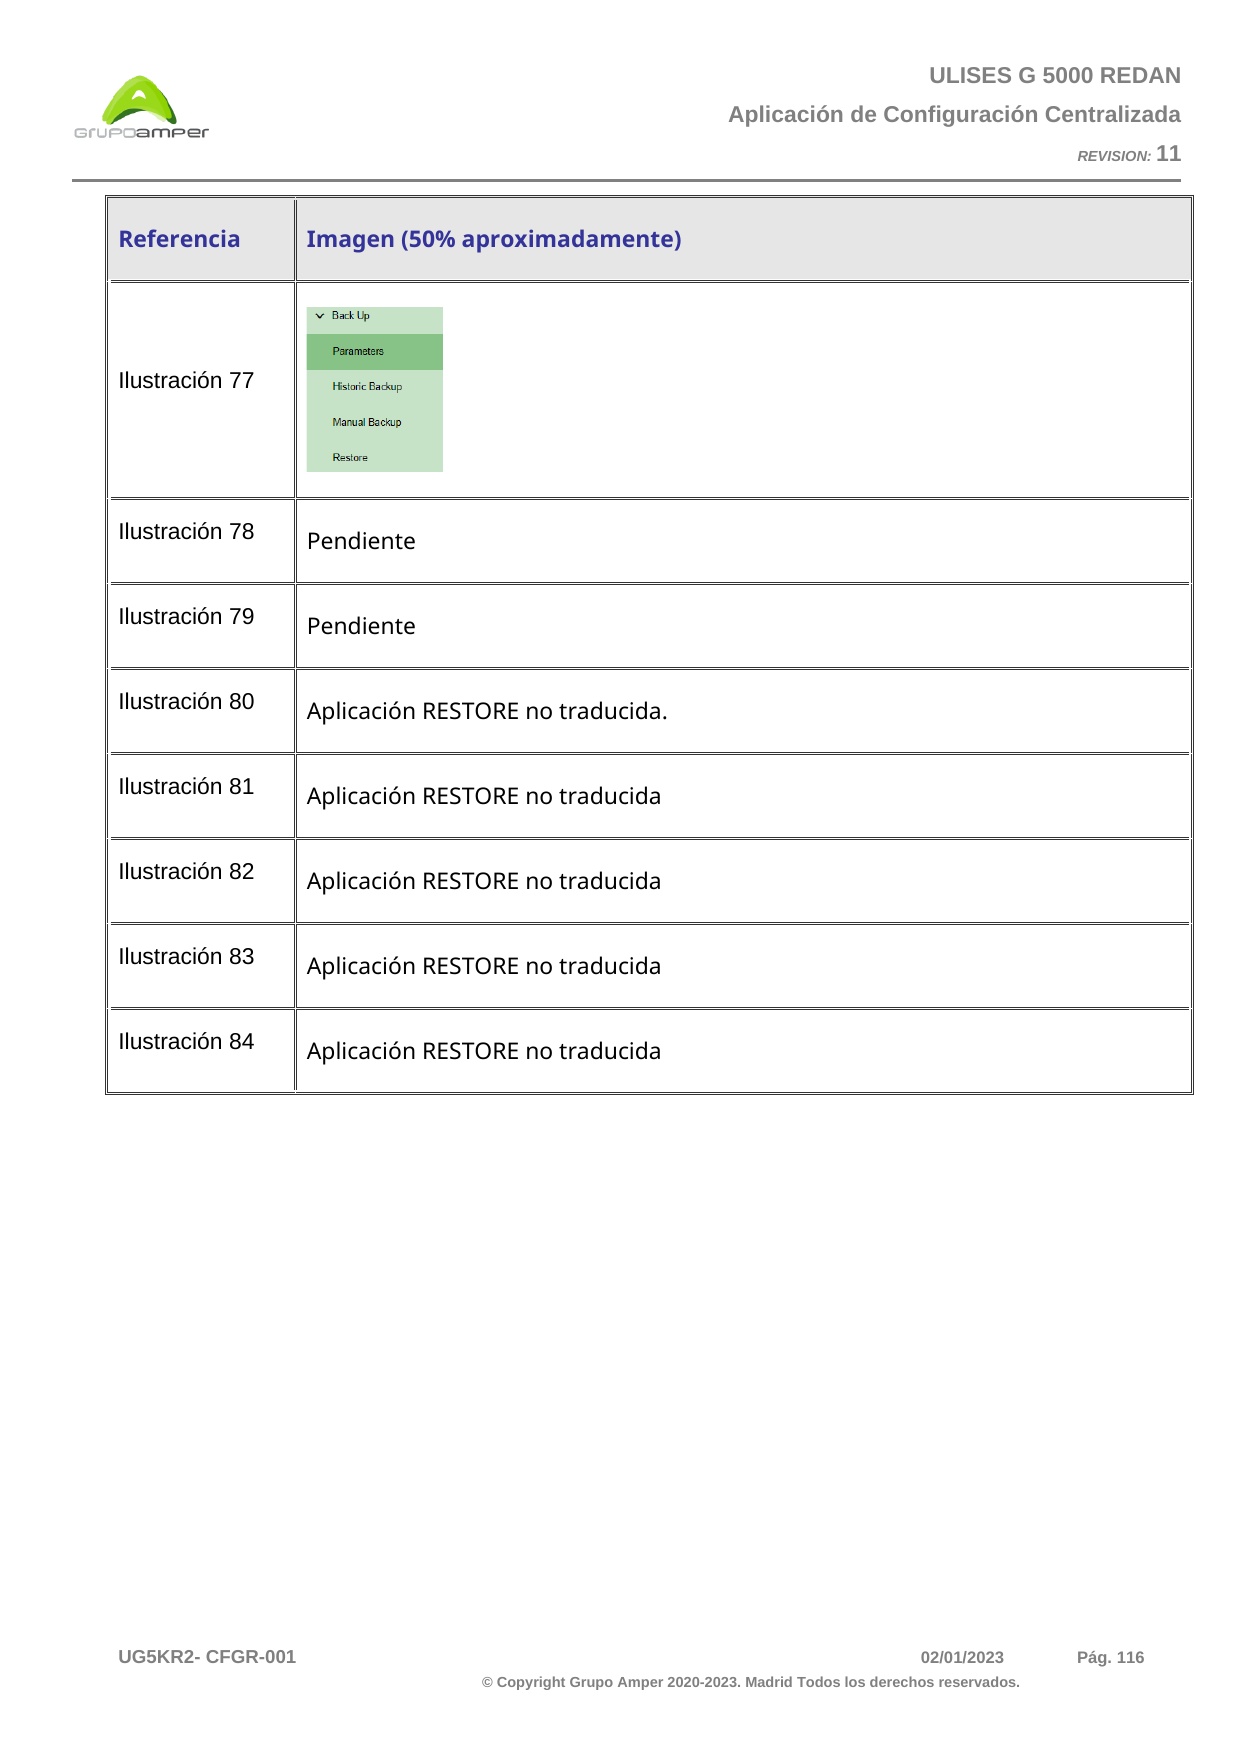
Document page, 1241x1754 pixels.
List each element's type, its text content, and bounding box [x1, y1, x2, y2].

table_header Referencia [108, 198, 295, 279]
table_cell Ilustración 81 [108, 752, 294, 837]
table_cell Aplicación RESTORE no traducida [295, 1007, 1191, 1092]
picture [306, 307, 443, 472]
table_cell Aplicación RESTORE no traducida [297, 752, 1191, 837]
table_cell Ilustración 78 [108, 497, 294, 582]
table_cell Aplicación RESTORE no traducida [297, 922, 1191, 1007]
table_cell Ilustración 82 [108, 837, 294, 922]
picture [71, 64, 211, 151]
table_cell Pendiente [297, 497, 1191, 582]
table_cell Ilustración 77 [108, 280, 294, 497]
table_cell Ilustración 79 [108, 582, 294, 667]
table_cell Aplicación RESTORE no traducida. [297, 667, 1191, 752]
table_cell Ilustración 83 [108, 922, 294, 1007]
table_cell Pendiente [297, 582, 1191, 667]
table_header Imagen (50% aproximadamente) [295, 198, 1191, 279]
table_cell [297, 280, 1191, 497]
table_cell Ilustración 80 [108, 667, 294, 752]
table_cell Aplicación RESTORE no traducida [297, 837, 1191, 922]
table_cell Ilustración 84 [108, 1007, 295, 1092]
